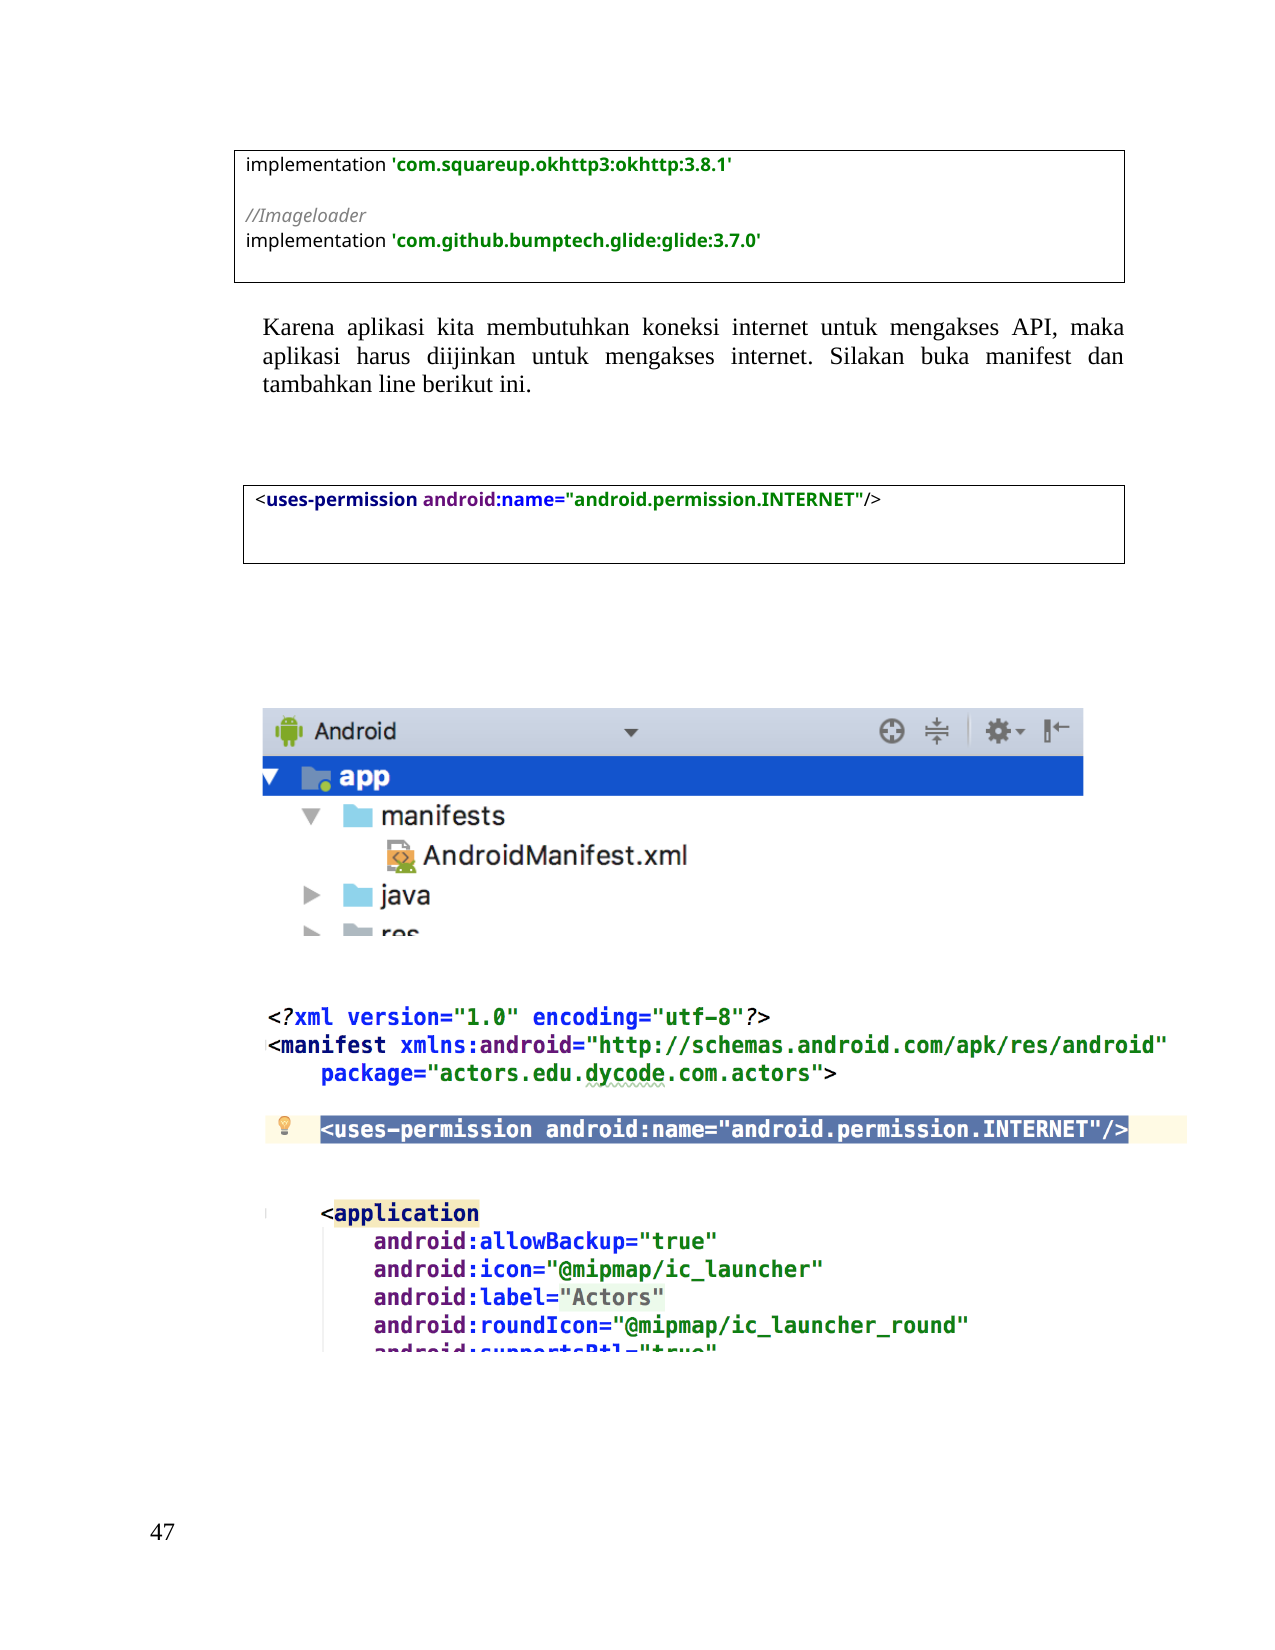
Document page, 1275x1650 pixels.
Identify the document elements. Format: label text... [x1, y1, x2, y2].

text Karena aplikasi kita membutuhkan koneksi internet untuk mengakses API, maka aplikasi harus diijinkan untuk mengakses internet. Silakan buka manifest dan tambahkan line berikut ini. [262, 312, 1125, 398]
picture [262, 708, 1084, 936]
table_header <uses-permission android:name="android.permission.INTERNET"/> [244, 486, 1124, 563]
picture [265, 1003, 1187, 1352]
